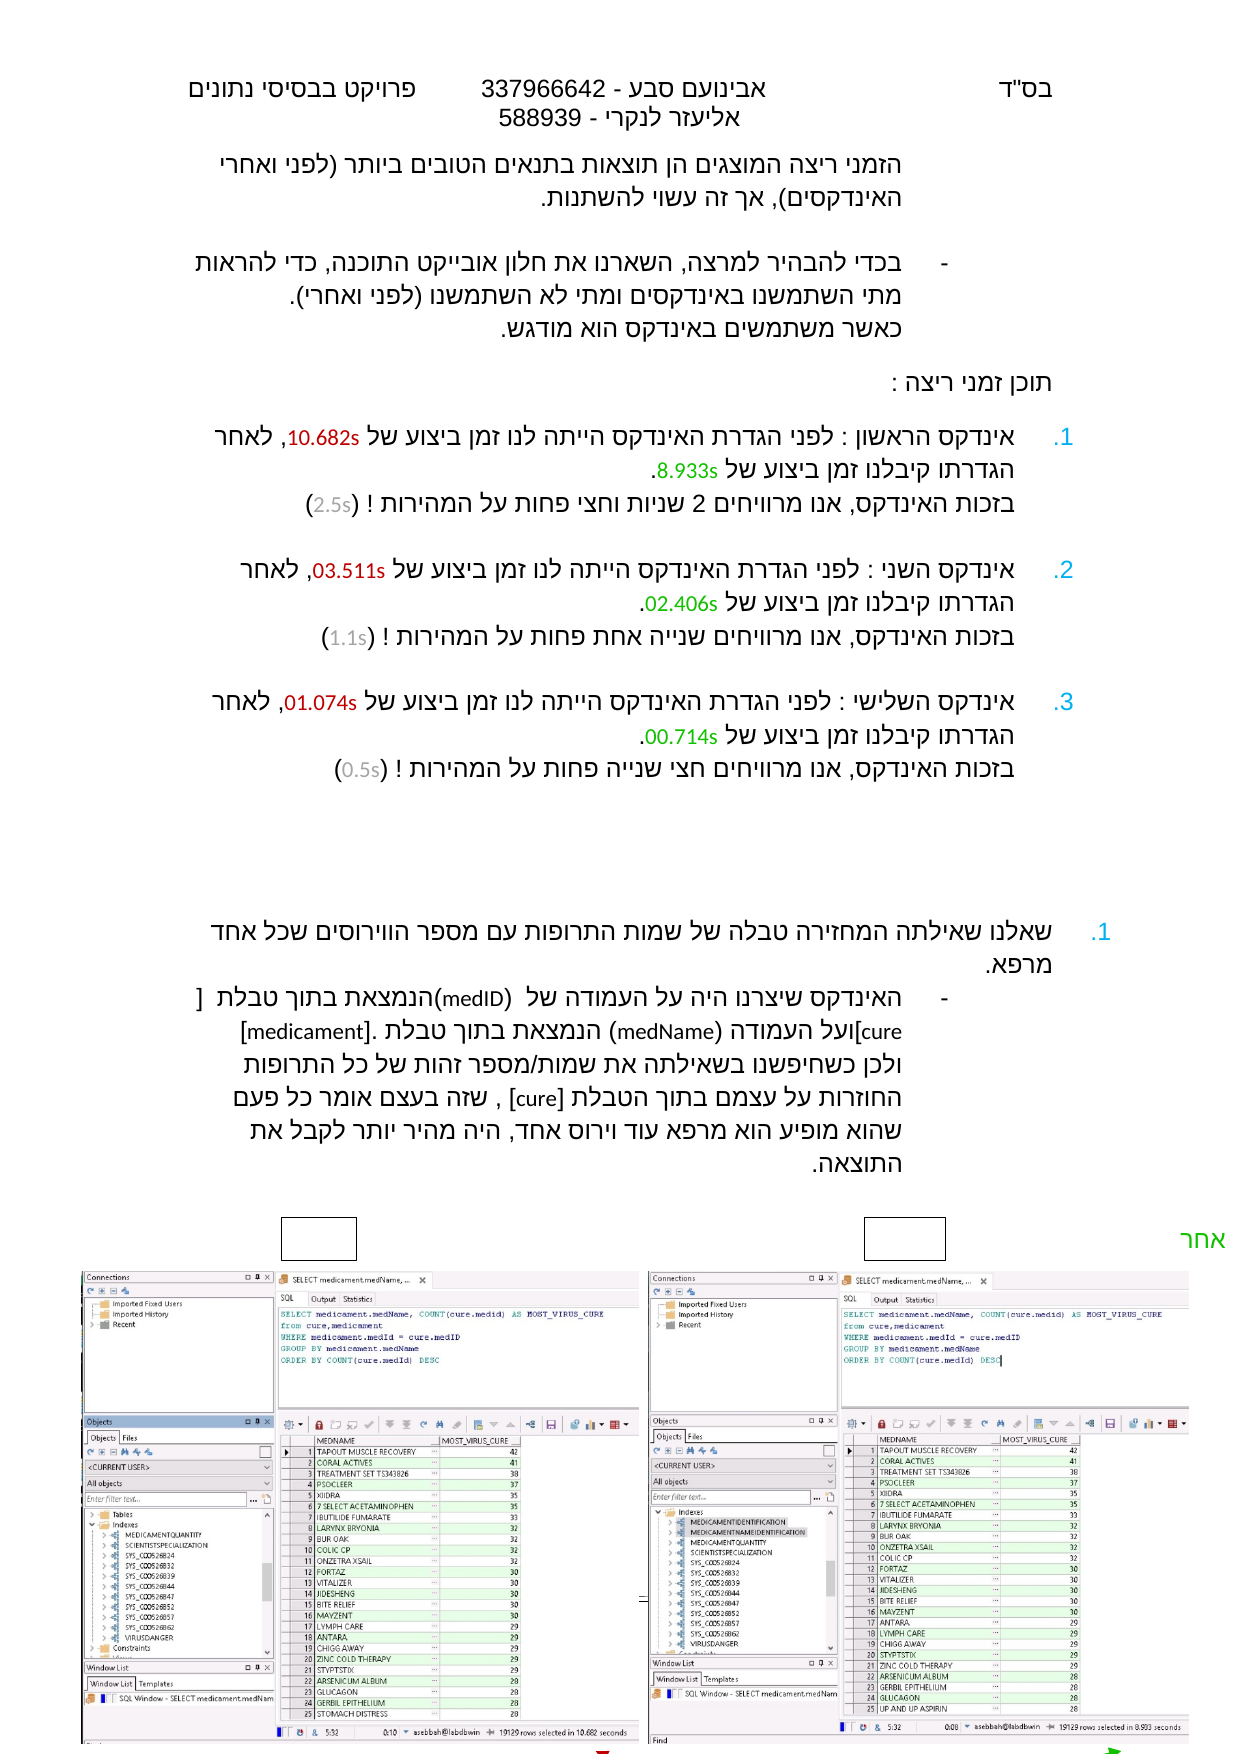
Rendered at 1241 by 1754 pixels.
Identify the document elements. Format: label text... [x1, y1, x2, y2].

picture [81, 1271, 639, 1744]
list בזכות האינדקס, אנו מרוויחים 2 שניות וחצי פחות על המהירות ! (2.5s) [187, 489, 1015, 518]
text תוכן זמני ריצה : [187, 368, 1053, 397]
list אינדקס השלישי : לפני הגדרת האינדקס הייתה לנו זמן ביצוע של 01.074s, לאחר הגדרתו קיבלנו זמן ביצוע של 00.714s. [187, 687, 1053, 750]
list בכדי להבהיר למרצה, השארנו את חלון אובייקט התוכנה, כדי להראות מתי השתמשנו באינדקסים ומתי לא השתמשנו (לפני ואחרי). [187, 248, 940, 310]
list ולכן כשחיפשנו בשאילתה את שמות/מספר זהות של כל התרופות החוזרות על עצמם בתוך הטבלת [cure] , שזה בעצם אומר כל פעם שהוא מופיע הוא מרפא עוד וירוס אחד, היה מהיר יותר לקבל את התוצאה. [187, 1050, 903, 1178]
list כאשר משתמשים באינדקס הוא מודגש. [187, 314, 903, 343]
list בזכות האינדקס, אנו מרוויחים שנייה אחת פחות על המהירות ! (1.1s) [187, 622, 1015, 651]
list האינדקס שיצרנו היה על העמודה של (medID)הנמצאת בתוך טבלת [cure]ועל העמודה (medName) הנמצאת בתוך טבלת .[medicament] [187, 983, 940, 1045]
list אינדקס הראשון : לפני הגדרת האינדקס הייתה לנו זמן ביצוע של 10.682s, לאחר הגדרתו קיבלנו זמן ביצוע של 8.933s. [187, 422, 1053, 484]
list הזמני ריצה המוצגים הן תוצאות בתנאים הטובים ביותר (לפני ואחרי האינדקסים), אך זה עשוי להשתנות. [187, 150, 903, 212]
picture [648, 1271, 1189, 1744]
list אינדקס השני : לפני הגדרת האינדקס הייתה לנו זמן ביצוע של 03.511s, לאחר הגדרתו קיבלנו זמן ביצוע של 02.406s. [187, 555, 1053, 617]
list שאלנו שאילתה המחזירה טבלה של שמות התרופות עם מספר הווירוסים שכל אחד מרפא. [187, 917, 1090, 978]
list בזכות האינדקס, אנו מרוויחים חצי שנייה פחות על המהירות ! (0.5s) [187, 754, 1015, 783]
